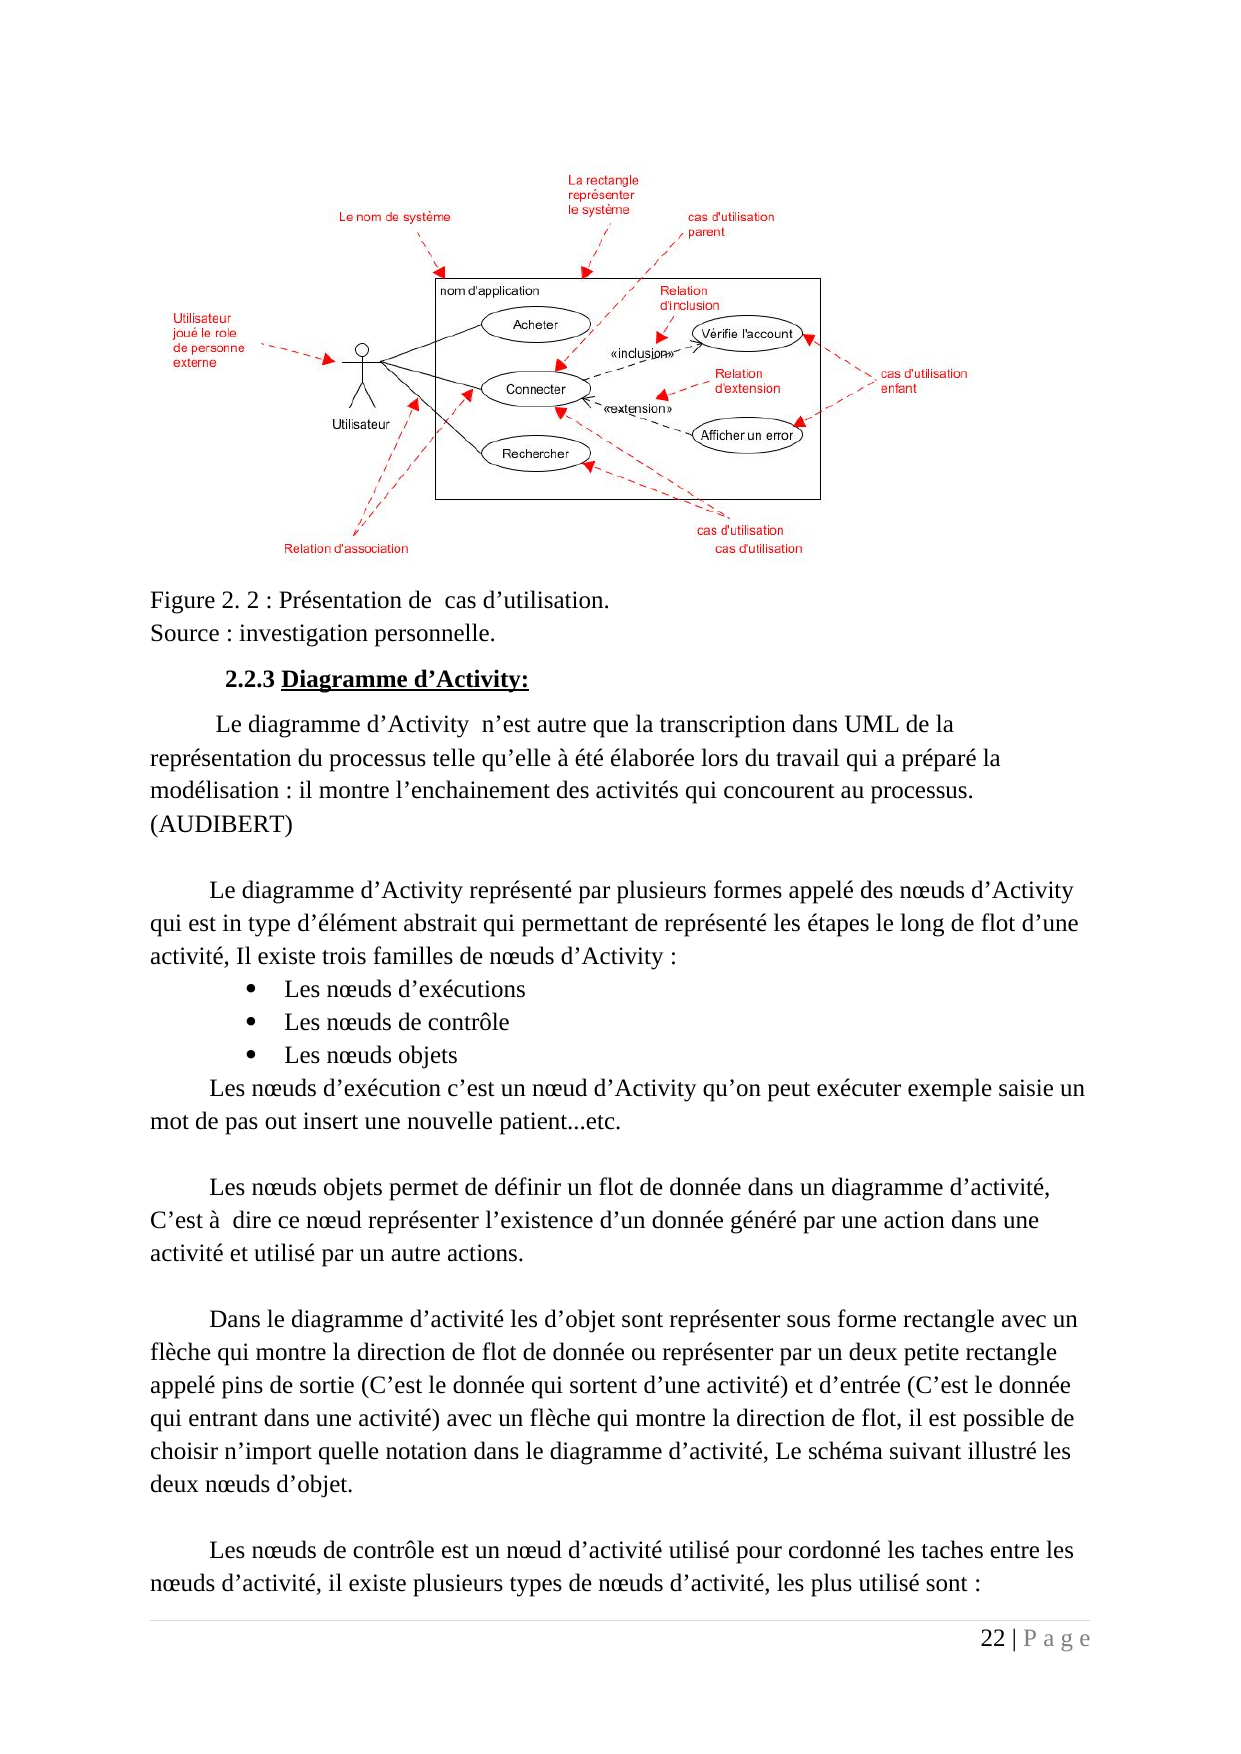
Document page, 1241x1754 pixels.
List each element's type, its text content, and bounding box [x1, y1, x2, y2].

text Les nœuds de contrôle est un nœud d’activité utilisé pour cordonné les taches entre les nœuds d’activité, il existe plusieurs types de nœuds d’activité, les plus utilisé sont : [150, 1535, 1090, 1597]
list Les nœuds de contrôle [247, 1007, 1090, 1036]
list Les nœuds d’exécutions [247, 974, 1090, 1002]
text Diagramme d’Activity: [225, 664, 1090, 693]
text Dans le diagramme d’activité les d’objet sont représenter sous forme rectangle avec un flèche qui montre la direction de flot de donnée ou représenter par un deux petite rectangle appelé pins de sortie (C’est le donnée qui sortent d’une activité) et d’entrée (C’est le donnée qui entrant dans une activité) avec un flèche qui montre la direction de flot, il est possible de choisir n’import quelle notation dans le diagramme d’activité, Le schéma suivant illustré les deux nœuds d’objet. [150, 1304, 1090, 1498]
text Le diagramme d’Activity n’est autre que la transcription dans UML de la représentation du processus telle qu’elle à été élaborée lors du travail qui a préparé la modélisation : il montre l’enchainement des activités qui concourent au processus. [150, 709, 1090, 837]
text Les nœuds d’exécution c’est un nœud d’Activity qu’on peut exécuter exemple saisie un mot de pas out insert une nouvelle patient...etc. [150, 1073, 1090, 1134]
text Source : investigation personnelle. [150, 618, 1090, 647]
text Le diagramme d’Activity représenté par plusieurs formes appelé des nœuds d’Activity qui est in type d’élément abstrait qui permettant de représenté les étapes le long de flot d’une activité, Il existe trois familles de nœuds d’Activity : [150, 875, 1090, 969]
picture [150, 150, 995, 582]
text Les nœuds objets permet de définir un flot de donnée dans un diagramme d’activité, C’est à dire ce nœud représenter l’existence d’un donnée généré par une action dans une activité et utilisé par un autre actions. [150, 1172, 1090, 1267]
list Les nœuds objets [247, 1040, 1090, 1068]
